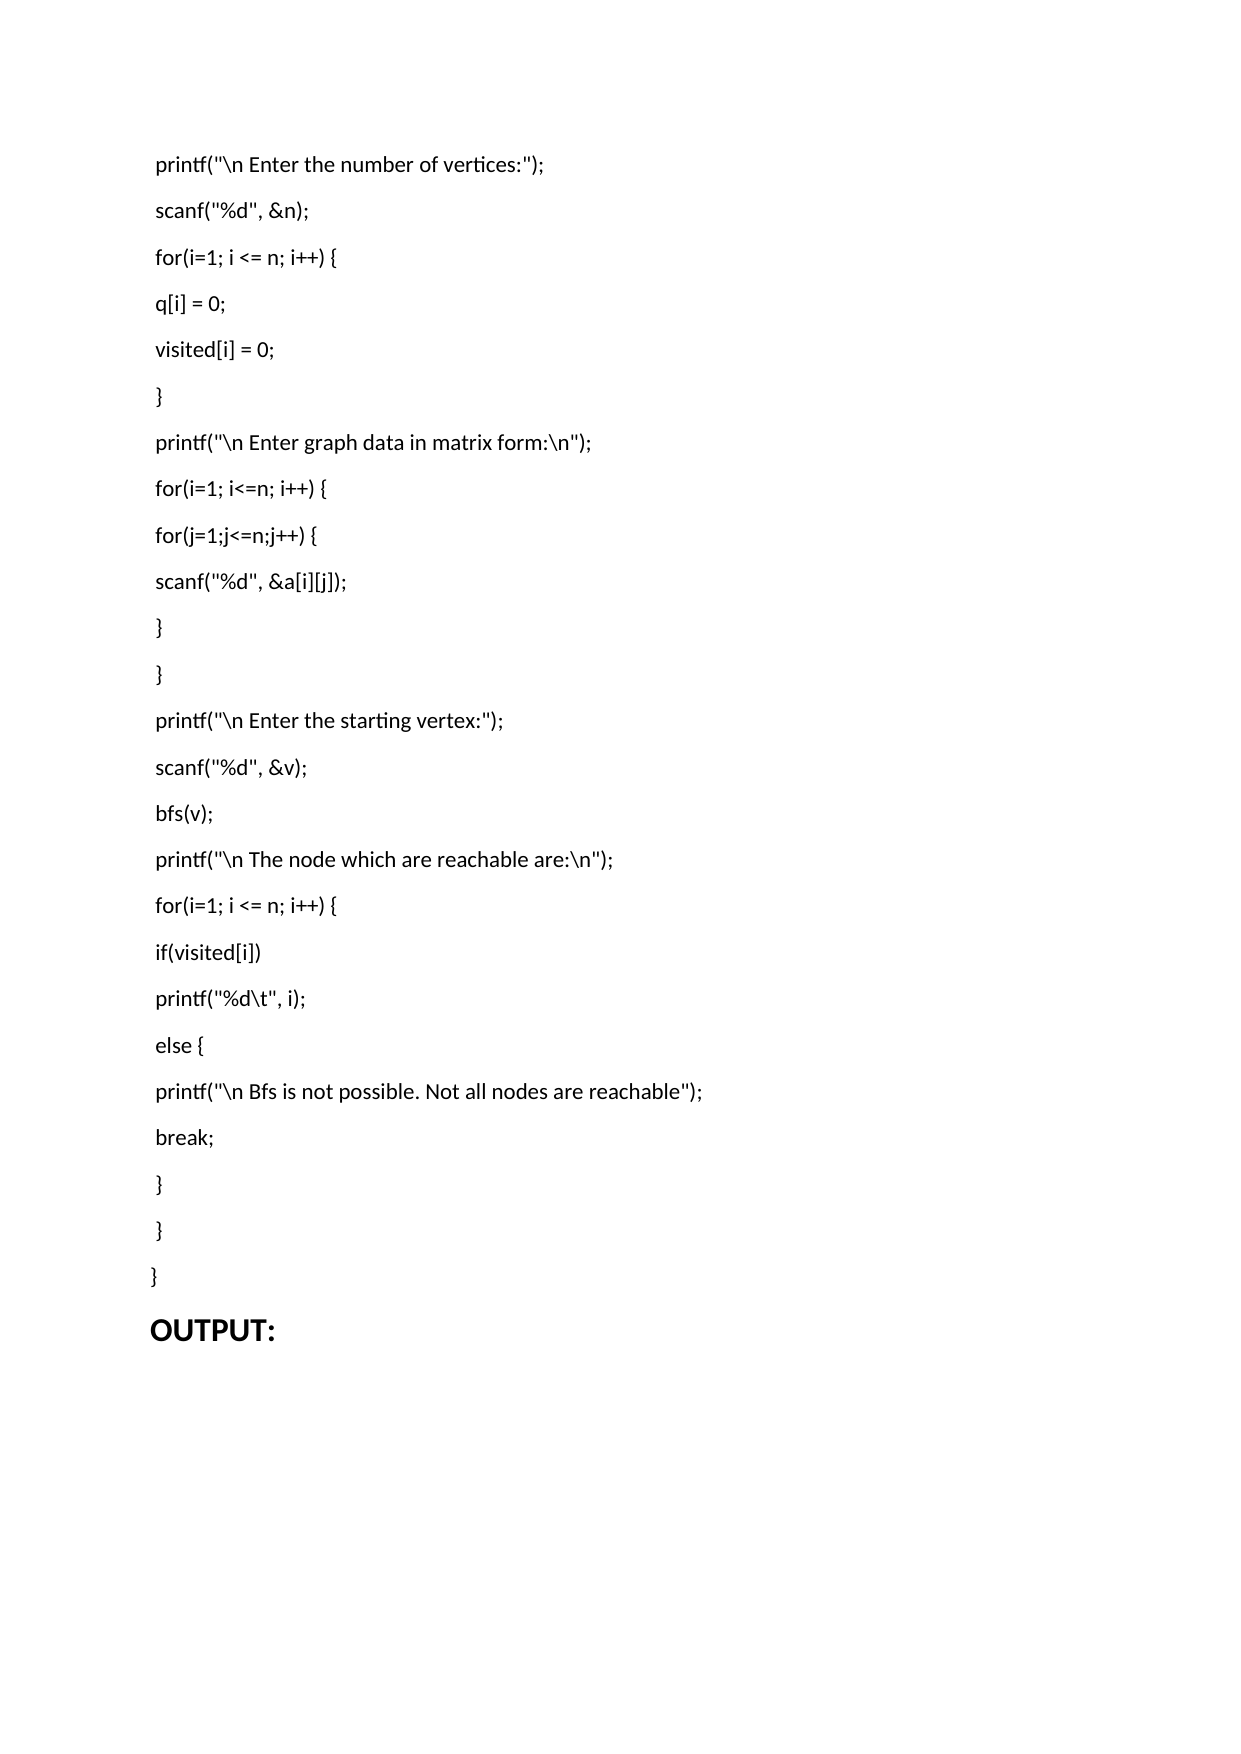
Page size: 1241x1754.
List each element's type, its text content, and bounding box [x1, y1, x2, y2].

text if(visited[i]) [150, 938, 1090, 966]
text printf("\n Enter graph data in matrix form:\n"); [150, 428, 1090, 456]
text printf("\n Bfs is not possible. Not all nodes are reachable"); [150, 1077, 1090, 1105]
text printf("\n The node which are reachable are:\n"); [150, 845, 1090, 873]
text } [150, 1170, 1090, 1198]
text printf("\n Enter the starting vertex:"); [150, 706, 1090, 734]
text OUTPUT: [150, 1309, 1090, 1349]
text } [150, 660, 1090, 688]
text scanf("%d", &n); [150, 196, 1090, 224]
text for(i=1; i <= n; i++) { [150, 243, 1090, 271]
text } [150, 382, 1090, 410]
text printf("\n Enter the number of vertices:"); [150, 150, 1090, 178]
text bfs(v); [150, 799, 1090, 827]
text for(j=1;j<=n;j++) { [150, 521, 1090, 549]
text for(i=1; i<=n; i++) { [150, 474, 1090, 502]
text else { [150, 1031, 1090, 1059]
text visited[i] = 0; [150, 335, 1090, 363]
text scanf("%d", &v); [150, 753, 1090, 781]
text } [150, 1216, 1090, 1244]
text break; [150, 1123, 1090, 1151]
text scanf("%d", &a[i][j]); [150, 567, 1090, 595]
text } [150, 1262, 1090, 1291]
text q[i] = 0; [150, 289, 1090, 317]
text } [150, 613, 1090, 642]
text for(i=1; i <= n; i++) { [150, 892, 1090, 920]
text printf("%d\t", i); [150, 984, 1090, 1012]
